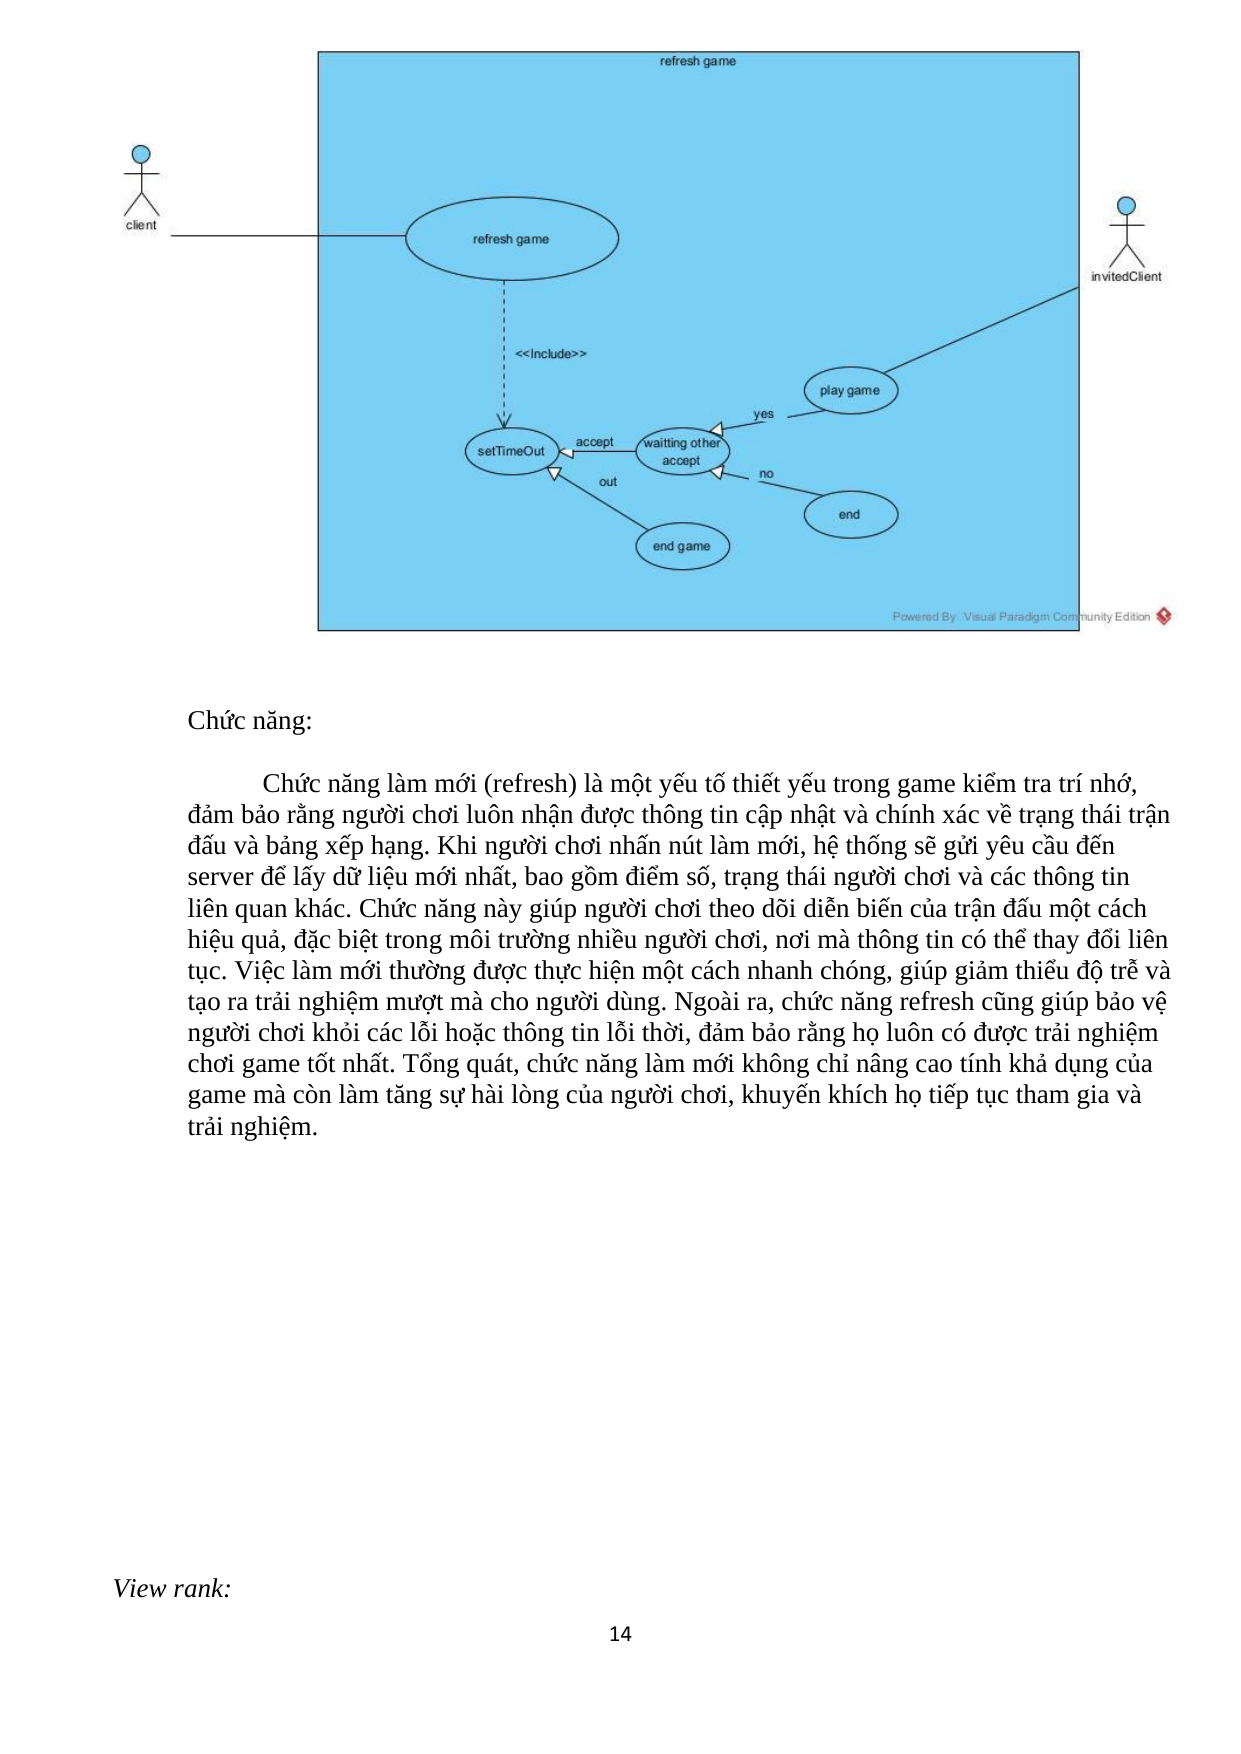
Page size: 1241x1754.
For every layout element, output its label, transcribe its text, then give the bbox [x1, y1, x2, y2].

text View rank: [112, 1572, 1177, 1603]
picture [112, 50, 1178, 636]
text Chức năng: [112, 704, 1177, 736]
text Chức năng làm mới (refresh) là một yếu tố thiết yếu trong game kiểm tra trí nhớ, đảm bảo rằng người chơi luôn nhận được thông tin cập nhật và chính xác về trạng thái trận đấu và bảng xếp hạng. Khi người chơi nhấn nút làm mới, hệ thống sẽ gửi yêu cầu đến server để lấy dữ liệu mới nhất, bao gồm điểm số, trạng thái người chơi và các thông tin liên quan khác. Chức năng này giúp người chơi theo dõi diễn biến của trận đấu một cách hiệu quả, đặc biệt trong môi trường nhiều người chơi, nơi mà thông tin có thể thay đổi liên tục. Việc làm mới thường được thực hiện một cách nhanh chóng, giúp giảm thiểu độ trễ và tạo ra trải nghiệm mượt mà cho người dùng. Ngoài ra, chức năng refresh cũng giúp bảo vệ người chơi khỏi các lỗi hoặc thông tin lỗi thời, đảm bảo rằng họ luôn có được trải nghiệm chơi game tốt nhất. Tổng quát, chức năng làm mới không chỉ nâng cao tính khả dụng của game mà còn làm tăng sự hài lòng của người chơi, khuyến khích họ tiếp tục tham gia và trải nghiệm. [187, 767, 1177, 1141]
